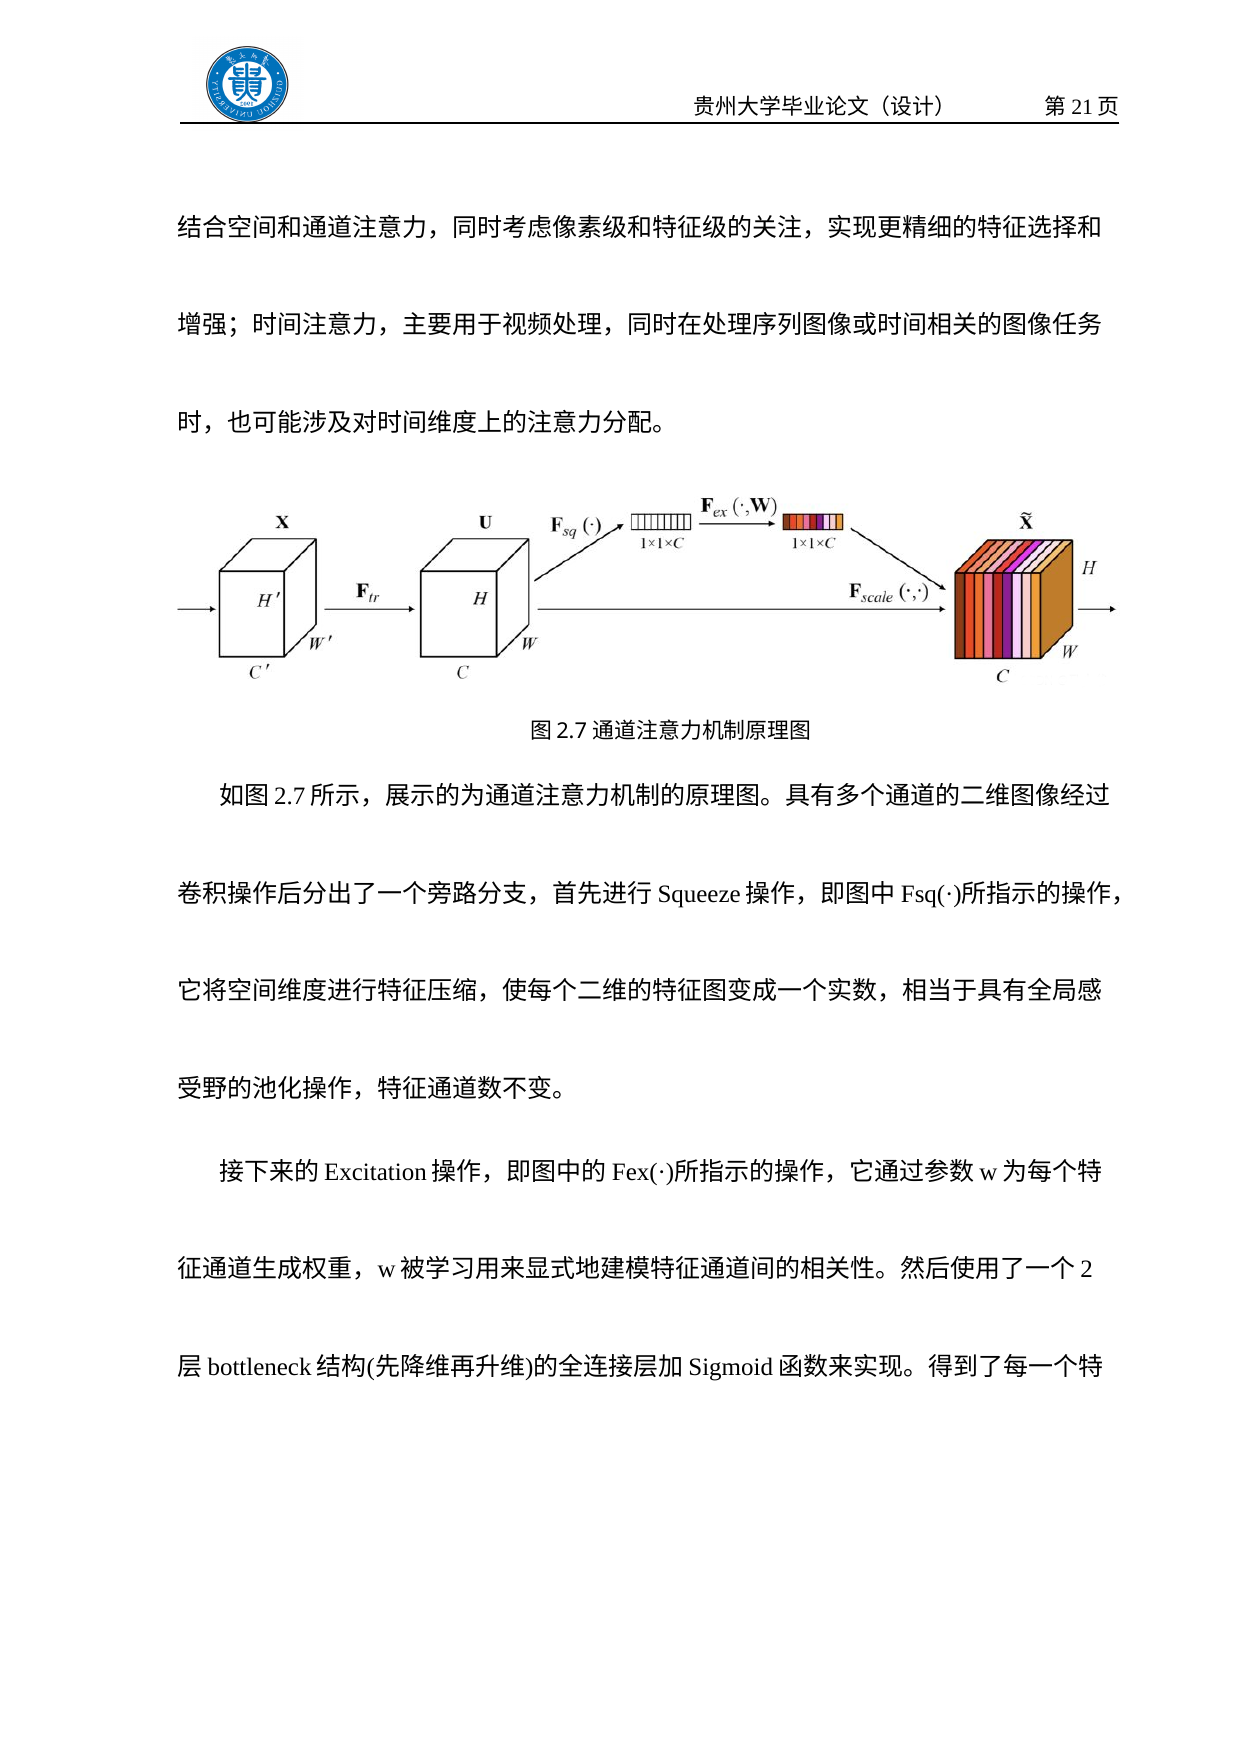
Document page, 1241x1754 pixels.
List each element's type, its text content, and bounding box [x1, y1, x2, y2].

text 如图2.7所示，展示的为通道注意力机制的原理图。具有多个通道的二维图像经过卷积操作后分出了一个旁路分支，首先进行Squeeze操作，即图中Fsq(·)所指示的操作，它将空间维度进行特征压缩，使每个二维的特征图变成一个实数，相当于具有全局感受野的池化操作，特征通道数不变。 [177, 761, 1122, 1119]
text 图2.7 通道注意力机制原理图 [177, 713, 1122, 745]
picture [191, 36, 305, 122]
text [177, 1137, 1122, 1397]
picture [177, 475, 1120, 695]
picture [191, 124, 305, 131]
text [177, 193, 1122, 453]
